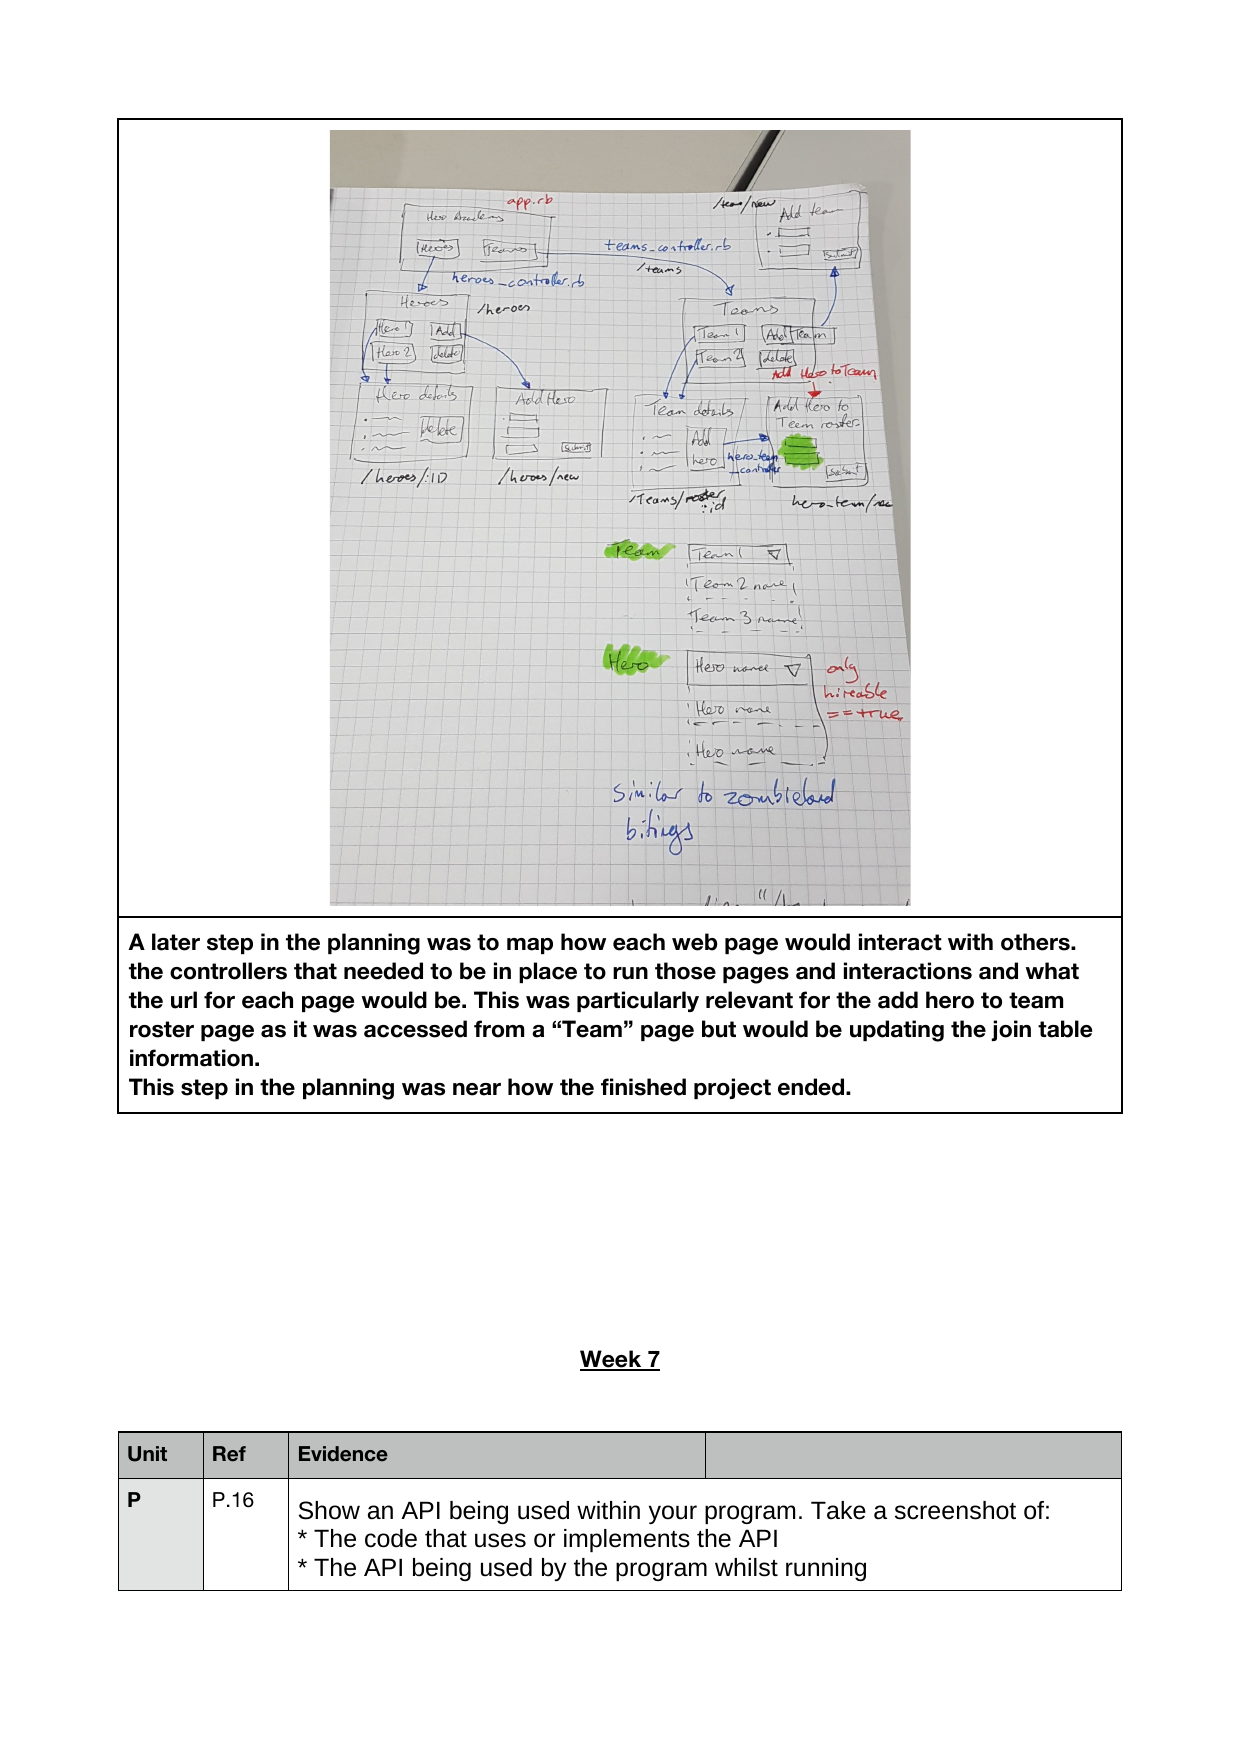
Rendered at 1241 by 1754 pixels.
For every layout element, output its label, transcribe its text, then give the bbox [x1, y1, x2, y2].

table_header Unit [119, 1433, 203, 1478]
table_header Ref [204, 1433, 288, 1478]
table_cell [119, 120, 1121, 916]
table_header Evidence [289, 1433, 705, 1478]
text Week 7 [118, 1345, 1122, 1374]
table_header [706, 1433, 1121, 1478]
picture [329, 130, 911, 906]
table_cell A later step in the planning was to map how each web page would interact with others. the controllers that needed to be in place to run those pages and interactions and what the url for each page would be. This was particularly relevant for the add hero to team roster page as it was accessed from a “Team” page but would be updating the join table information. This step in the planning was near how the finished project ended. [119, 918, 1121, 1112]
table_cell Show an API being used within your program. Take a screenshot of: * The code that uses or implements the API * The API being used by the program whilst running [289, 1479, 1121, 1590]
table_cell P [119, 1479, 203, 1590]
table_cell P.16 [204, 1479, 288, 1590]
